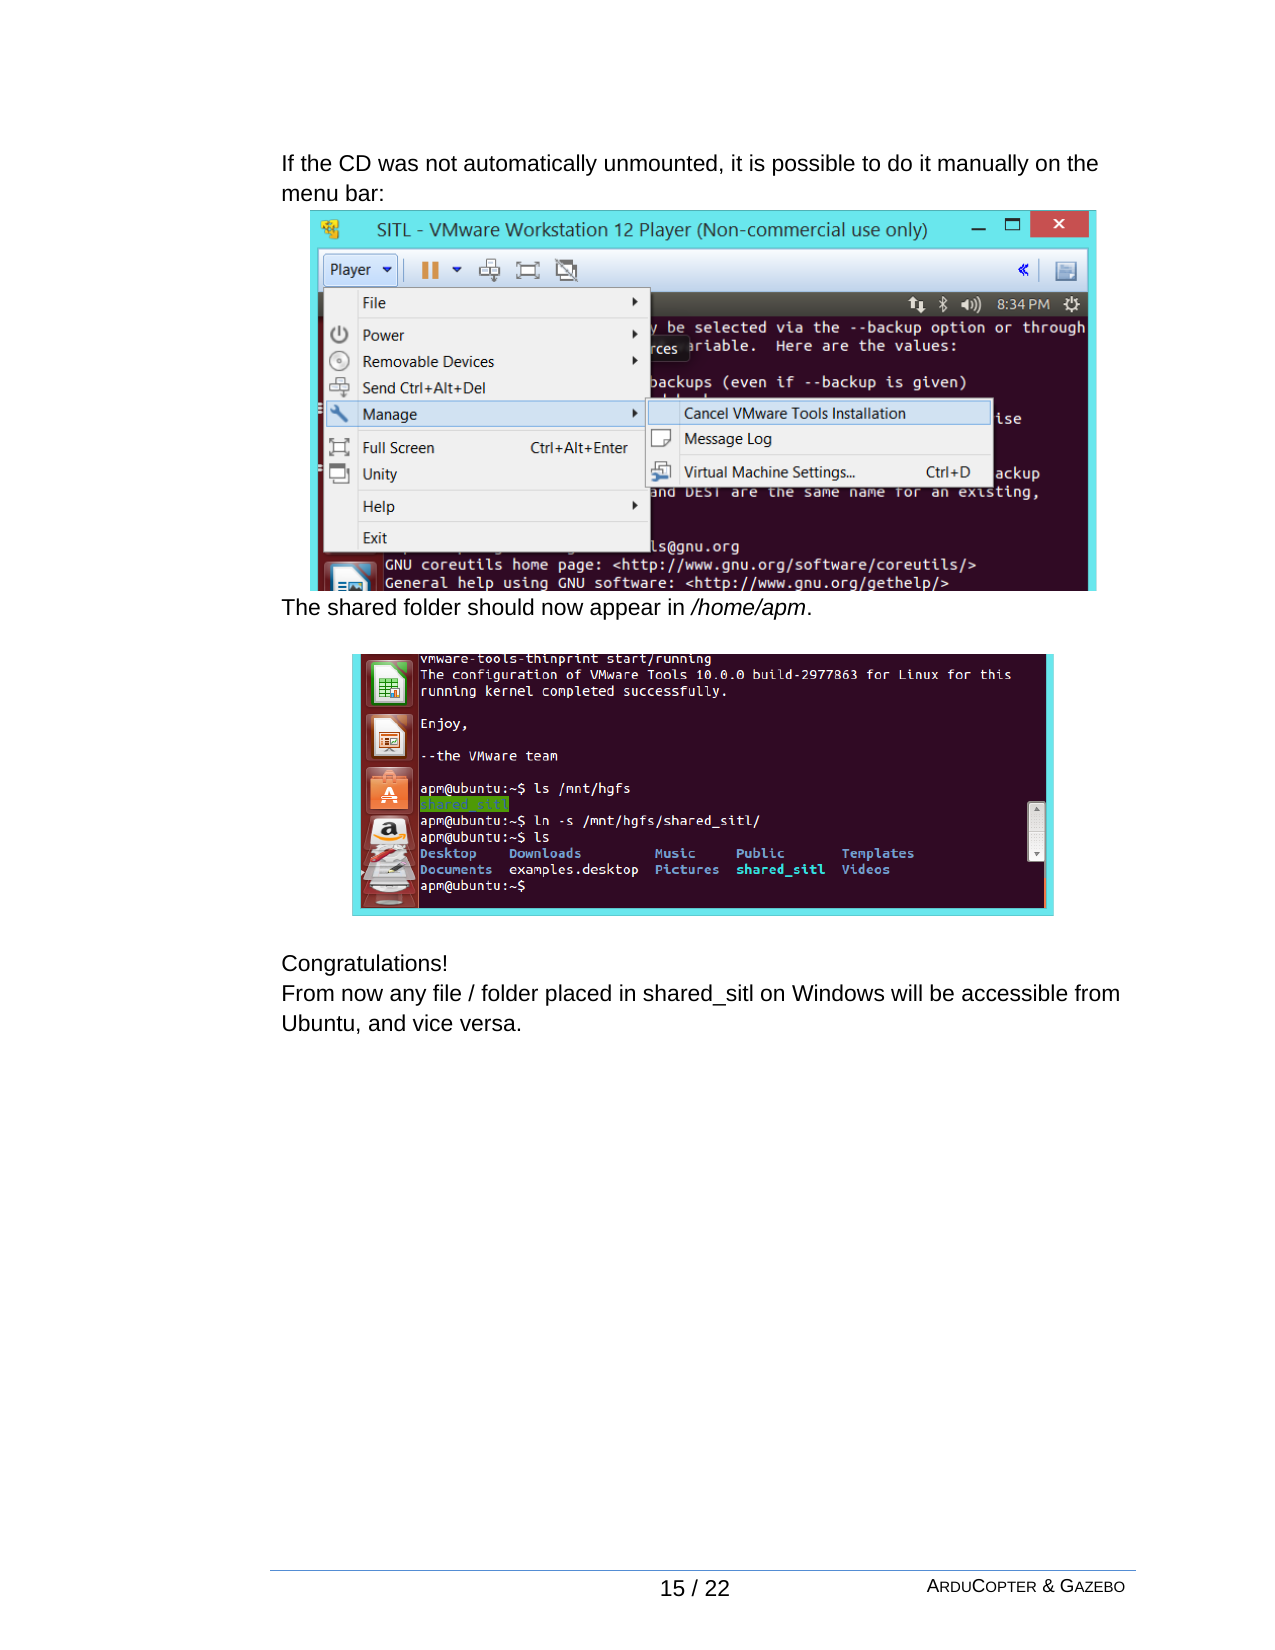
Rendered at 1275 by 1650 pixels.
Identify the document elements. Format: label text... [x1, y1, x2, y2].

text From now any file / folder placed in shared_sitl on Windows will be accessible from Ubuntu, and vice versa. [281, 980, 1125, 1037]
picture [352, 654, 1054, 916]
text Congratulations! [281, 950, 1125, 976]
picture [310, 210, 1097, 591]
text If the CD was not automatically unmounted, it is possible to do it manually on the menu bar: [281, 150, 1125, 207]
text The shared folder should now appear in /home/apm. [281, 594, 1125, 621]
